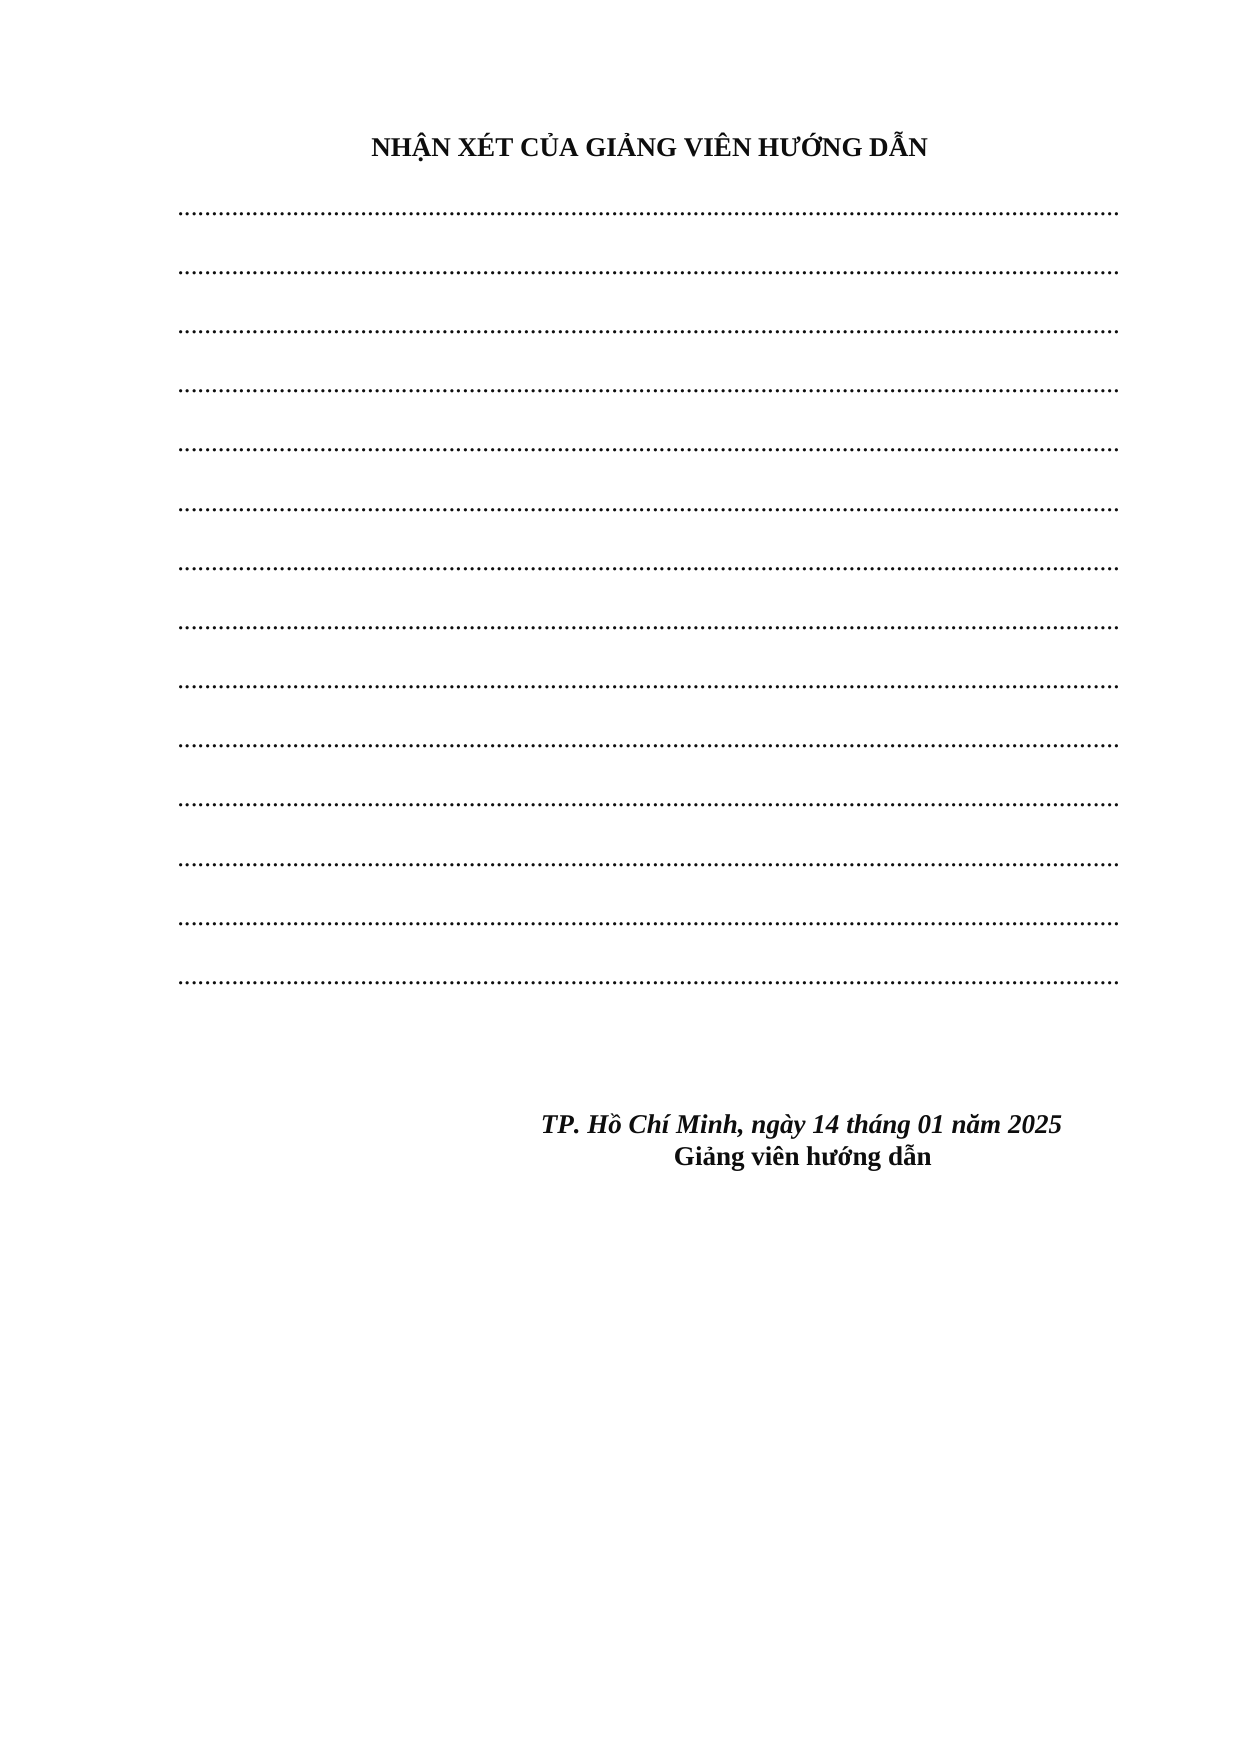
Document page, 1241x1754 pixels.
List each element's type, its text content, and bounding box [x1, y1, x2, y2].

table_header TP. Hồ Chí Minh, ngày 14 tháng 01 năm 2025 Giảng viên hướng dẫn [460, 1077, 1145, 1342]
text NHẬN XÉT CỦA GIẢNG VIÊN HƯỚNG DẪN [177, 131, 1122, 162]
